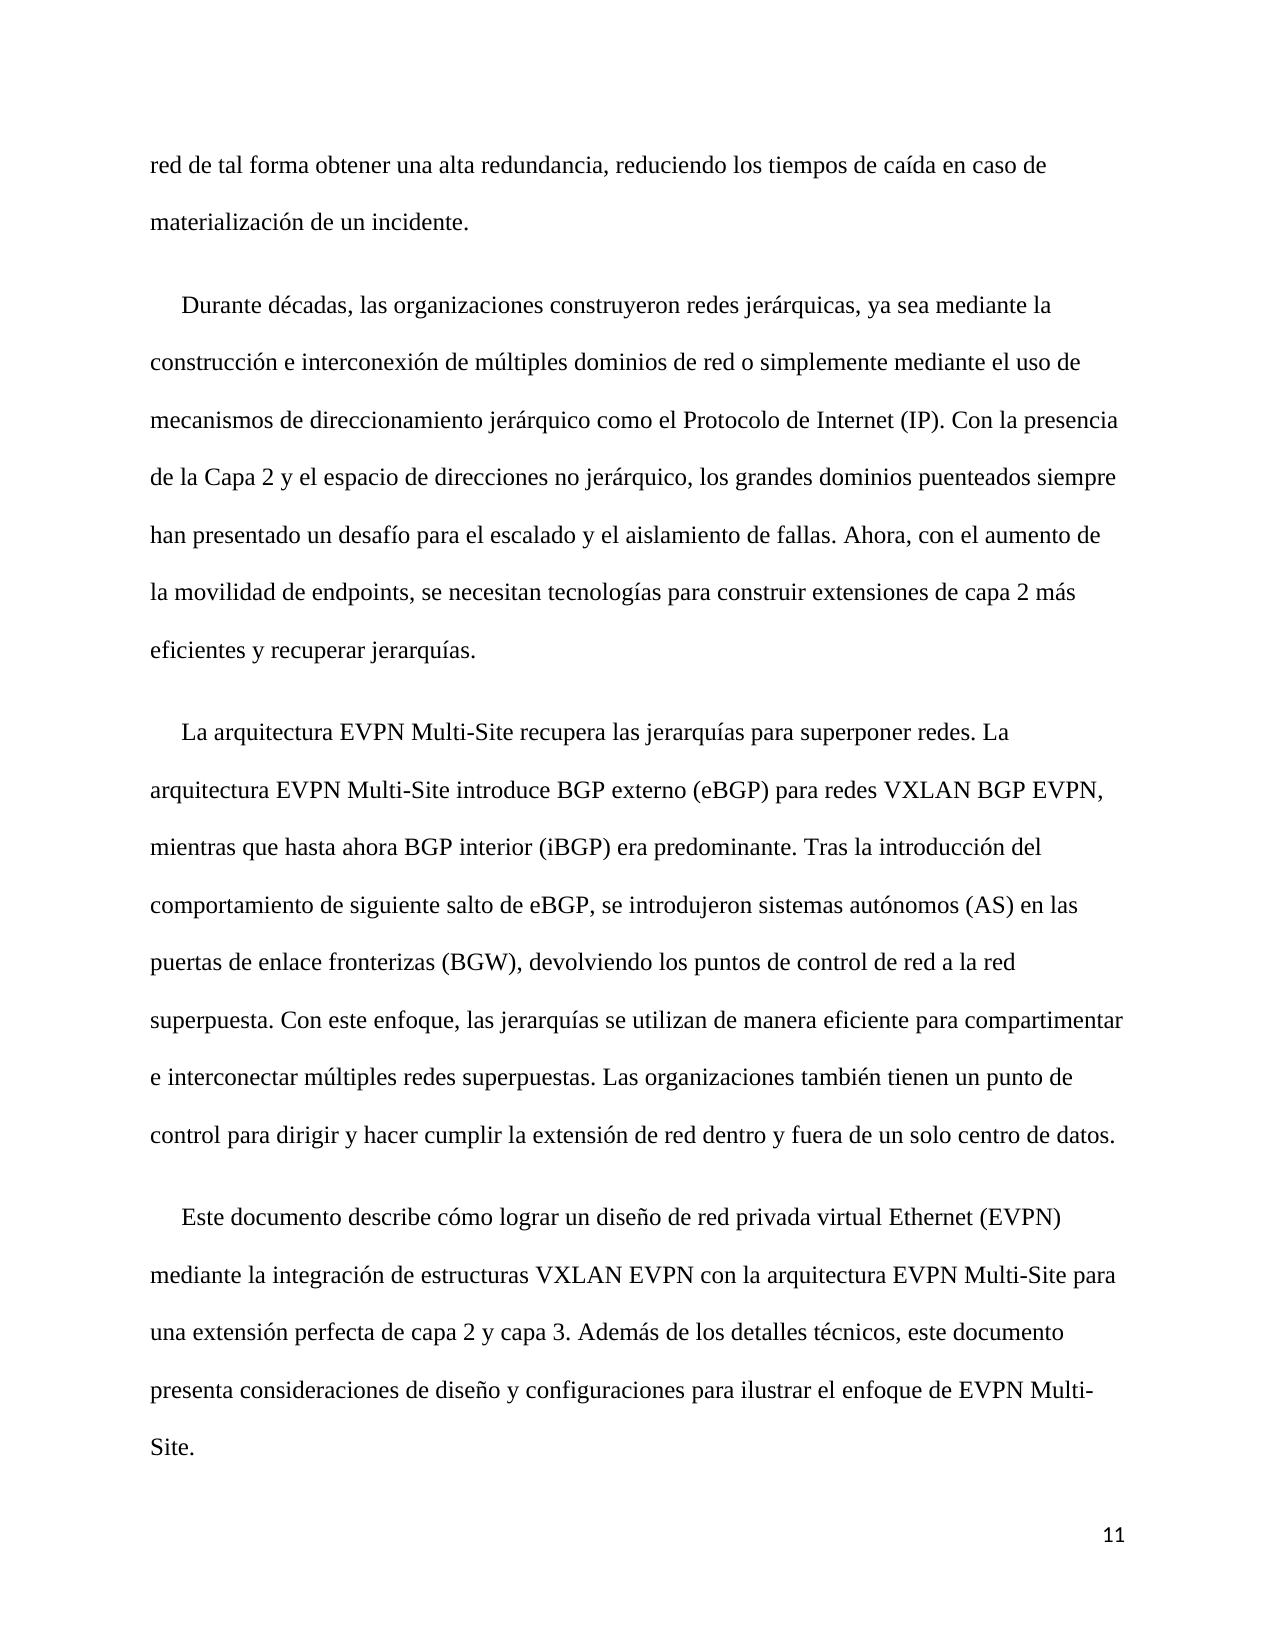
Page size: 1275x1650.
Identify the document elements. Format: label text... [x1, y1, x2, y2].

text Durante décadas, las organizaciones construyeron redes jerárquicas, ya sea mediante la construcción e interconexión de múltiples dominios de red o simplemente mediante el uso de mecanismos de direccionamiento jerárquico como el Protocolo de Internet (IP). Con la presencia de la Capa 2 y el espacio de direcciones no jerárquico, los grandes dominios puenteados siempre han presentado un desafío para el escalado y el aislamiento de fallas. Ahora, con el aumento de la movilidad de endpoints, se necesitan tecnologías para construir extensiones de capa 2 más eficientes y recuperar jerarquías. [150, 290, 1125, 664]
text Este documento describe cómo lograr un diseño de red privada virtual Ethernet (EVPN) mediante la integración de estructuras VXLAN EVPN con la arquitectura EVPN Multi-Site para una extensión perfecta de capa 2 y capa 3. Además de los detalles técnicos, este documento presenta consideraciones de diseño y configuraciones para ilustrar el enfoque de EVPN Multi-Site. [150, 1202, 1125, 1461]
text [150, 150, 1125, 236]
text La arquitectura EVPN Multi-Site recupera las jerarquías para superponer redes. La arquitectura EVPN Multi-Site introduce BGP externo (eBGP) para redes VXLAN BGP EVPN, mientras que hasta ahora BGP interior (iBGP) era predominante. Tras la introducción del comportamiento de siguiente salto de eBGP, se introdujeron sistemas autónomos (AS) en las puertas de enlace fronterizas (BGW), devolviendo los puntos de control de red a la red superpuesta. Con este enfoque, las jerarquías se utilizan de manera eficiente para compartimentar e interconectar múltiples redes superpuestas. Las organizaciones también tienen un punto de control para dirigir y hacer cumplir la extensión de red dentro y fuera de un solo centro de datos. [150, 717, 1125, 1149]
